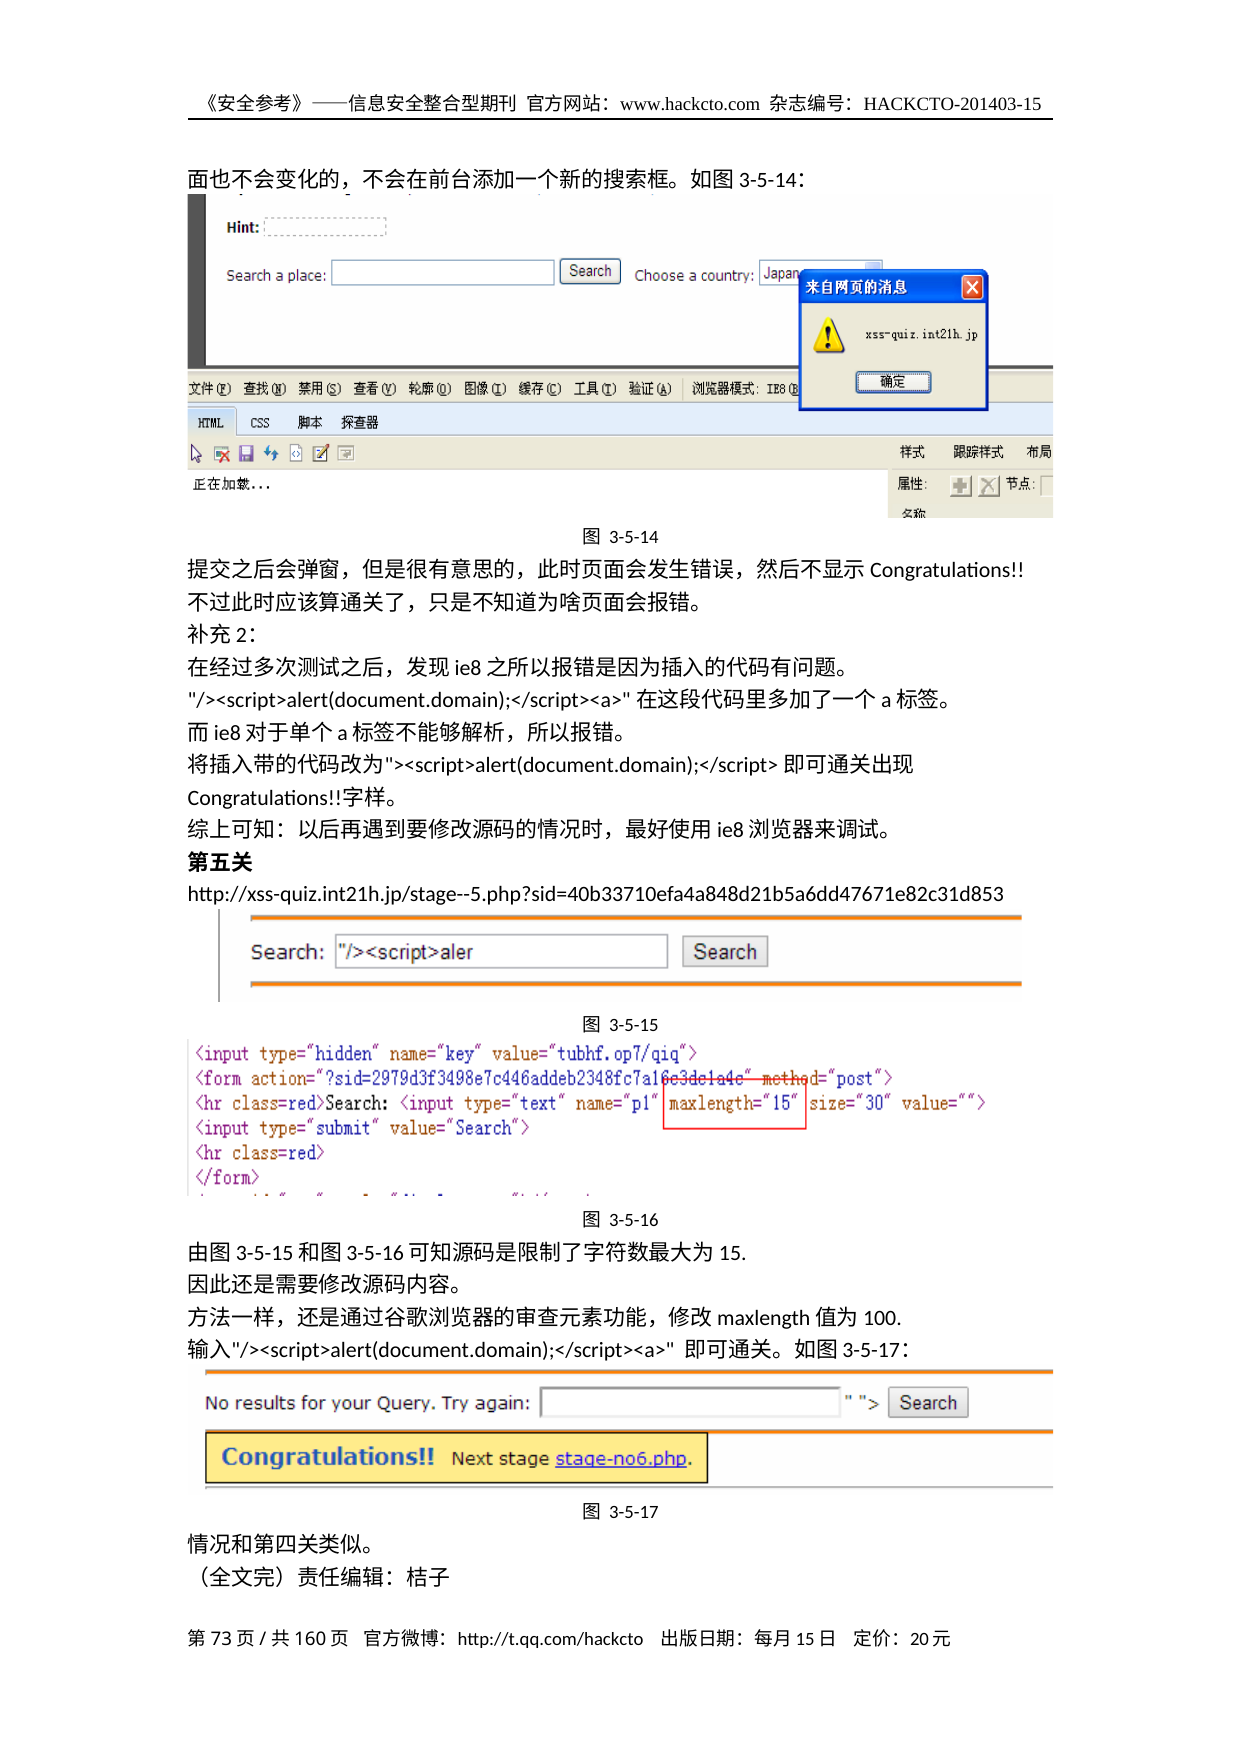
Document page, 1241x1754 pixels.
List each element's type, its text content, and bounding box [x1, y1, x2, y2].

text 图 3-5-16 [187, 1202, 1053, 1234]
text 输入"/><script>alert(document.domain);</script><a>" 即可通关。如图3-5-17： [187, 1332, 1053, 1364]
picture [187, 194, 1054, 518]
text 方法一样，还是通过谷歌浏览器的审查元素功能，修改maxlength值为100. [187, 1299, 1053, 1332]
text 因此还是需要修改源码内容。 [187, 1267, 1053, 1299]
text 图 3-5-14 [187, 519, 1053, 552]
text 将插入带的代码改为"><script>alert(document.domain);</script> 即可通关出现Congratulations!!字样。 [187, 747, 1053, 812]
picture [187, 1039, 1054, 1196]
picture [187, 1364, 1054, 1495]
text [187, 162, 1053, 194]
text （全文完）责任编辑：桔子 [187, 1559, 1053, 1592]
text 提交之后会弹窗，但是很有意思的，此时页面会发生错误，然后不显示Congratulations!! 不过此时应该算通关了，只是不知道为啥页面会报错。 [187, 552, 1053, 617]
text 综上可知：以后再遇到要修改源码的情况时，最好使用ie8浏览器来调试。 [187, 812, 1053, 844]
text 补充2： [187, 617, 1053, 649]
picture [218, 909, 1022, 1002]
text http://xss-quiz.int21h.jp/stage--5.php?sid=40b33710efa4a848d21b5a6dd47671e82c31d853 [187, 877, 1053, 909]
text 而ie8对于单个a标签不能够解析，所以报错。 [187, 714, 1053, 747]
text 图 3-5-17 [187, 1495, 1053, 1527]
text 在经过多次测试之后，发现ie8之所以报错是因为插入的代码有问题。 [187, 649, 1053, 682]
text 由图3-5-15和图3-5-16可知源码是限制了字符数最大为15. [187, 1234, 1053, 1267]
text 图 3-5-15 [187, 1007, 1053, 1039]
text "/><script>alert(document.domain);</script><a>" 在这段代码里多加了一个a标签。 [187, 682, 1053, 714]
text 第五关 [187, 844, 1053, 877]
text 情况和第四关类似。 [187, 1527, 1053, 1559]
